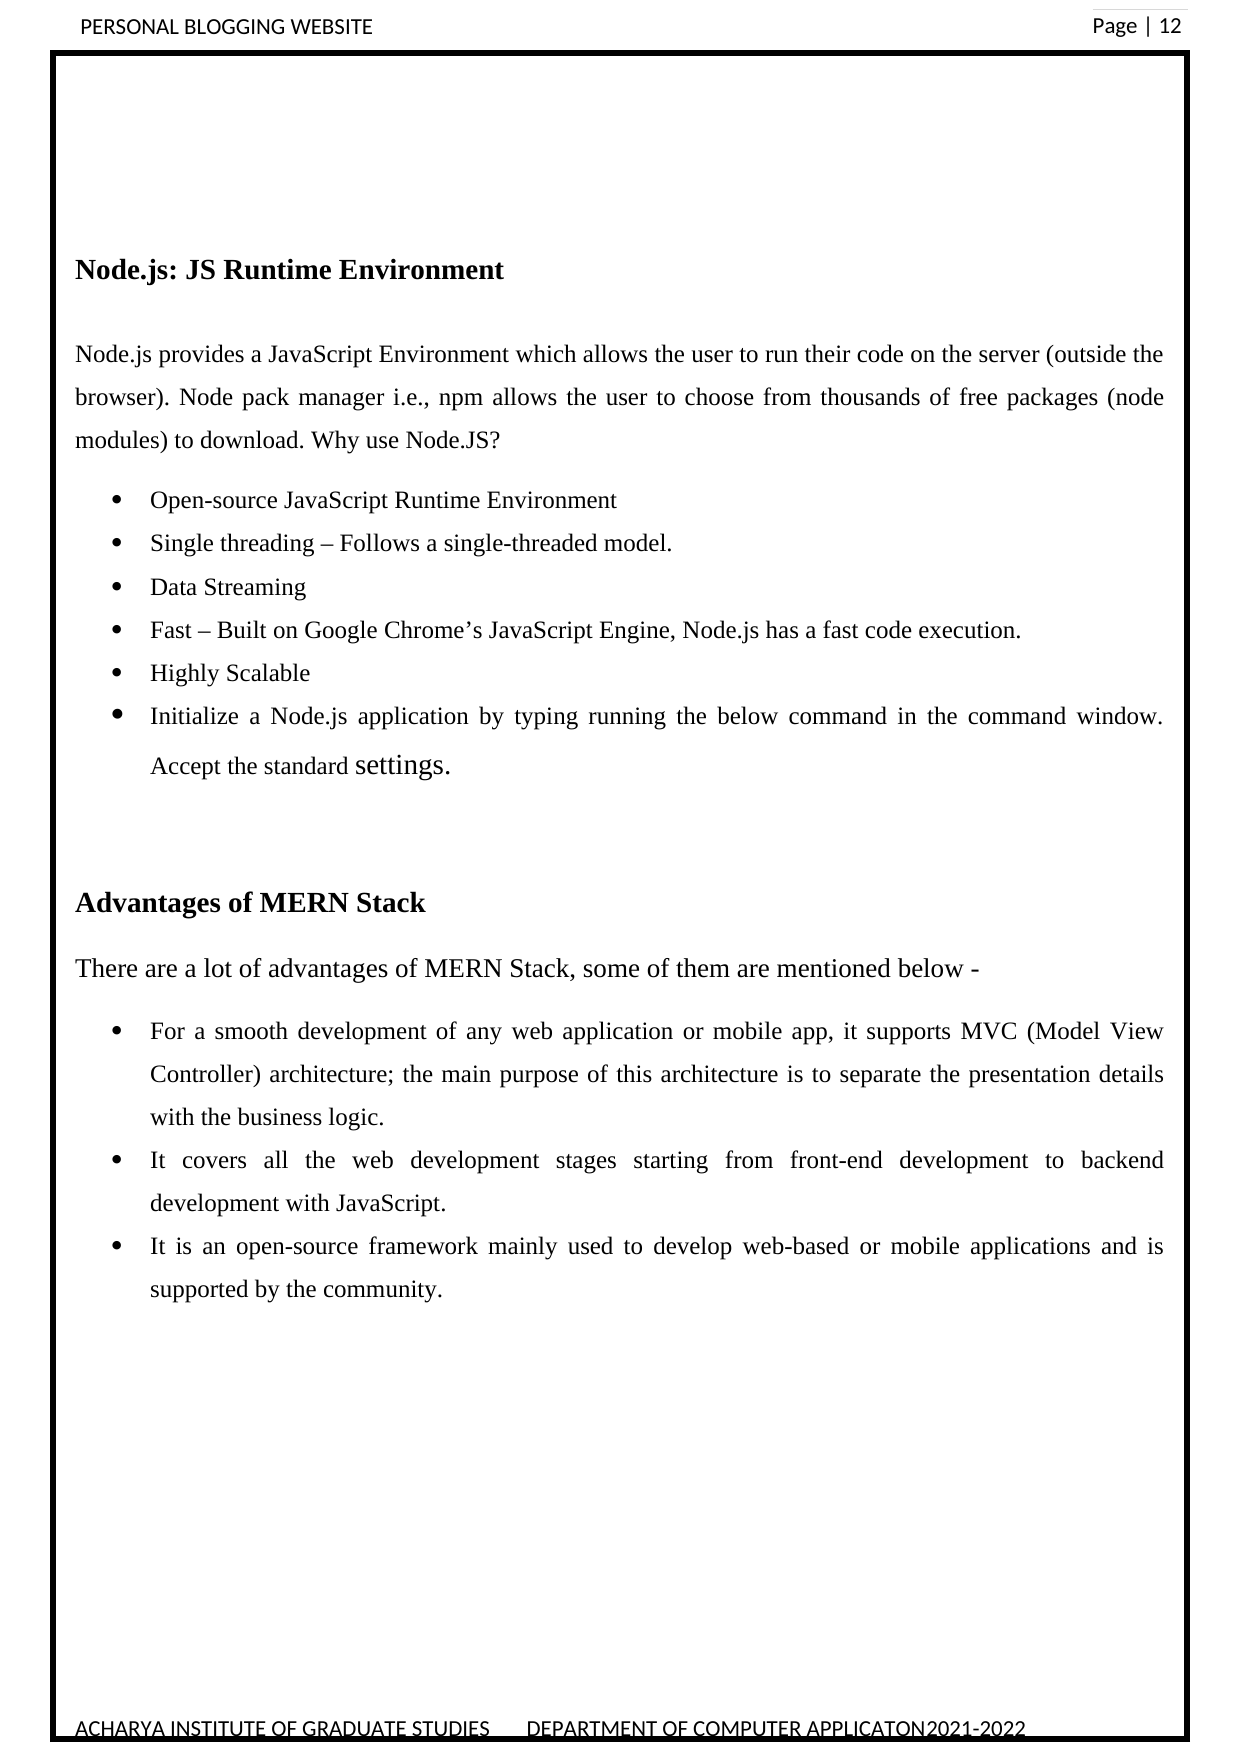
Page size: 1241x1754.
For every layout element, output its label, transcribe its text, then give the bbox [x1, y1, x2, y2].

list Single threading – Follows a single-threaded model. [112, 528, 1165, 557]
list Open-source JavaScript Runtime Environment [112, 485, 1165, 514]
list Data Streaming [112, 572, 1165, 600]
list It is an open-source framework mainly used to develop web-based or mobile applications and is supported by the community. [112, 1231, 1165, 1303]
text Advantages of MERN Stack [75, 886, 1165, 919]
text Node.js provides a JavaScript Environment which allows the user to run their code on the server (outside the browser). Node pack manager i.e., npm allows the user to choose from thousands of free packages (node modules) to download. Why use Node.JS? [75, 339, 1165, 454]
list Highly Scalable [112, 658, 1165, 687]
list For a smooth development of any web application or mobile app, it supports MVC (Model View Controller) architecture; the main purpose of this architecture is to separate the presentation details with the business logic. [112, 1016, 1165, 1131]
text Node.js: JS Runtime Environment [75, 252, 1165, 286]
list It covers all the web development stages starting from front-end development to backend development with JavaScript. [112, 1145, 1165, 1217]
text There are a lot of advantages of MERN Stack, some of them are mentioned below - [75, 952, 1165, 984]
list Initialize a Node.js application by typing running the below command in the command window. Accept the standard settings. [112, 701, 1165, 781]
list Fast – Built on Google Chrome’s JavaScript Engine, Node.js has a fast code execution. [112, 615, 1165, 643]
